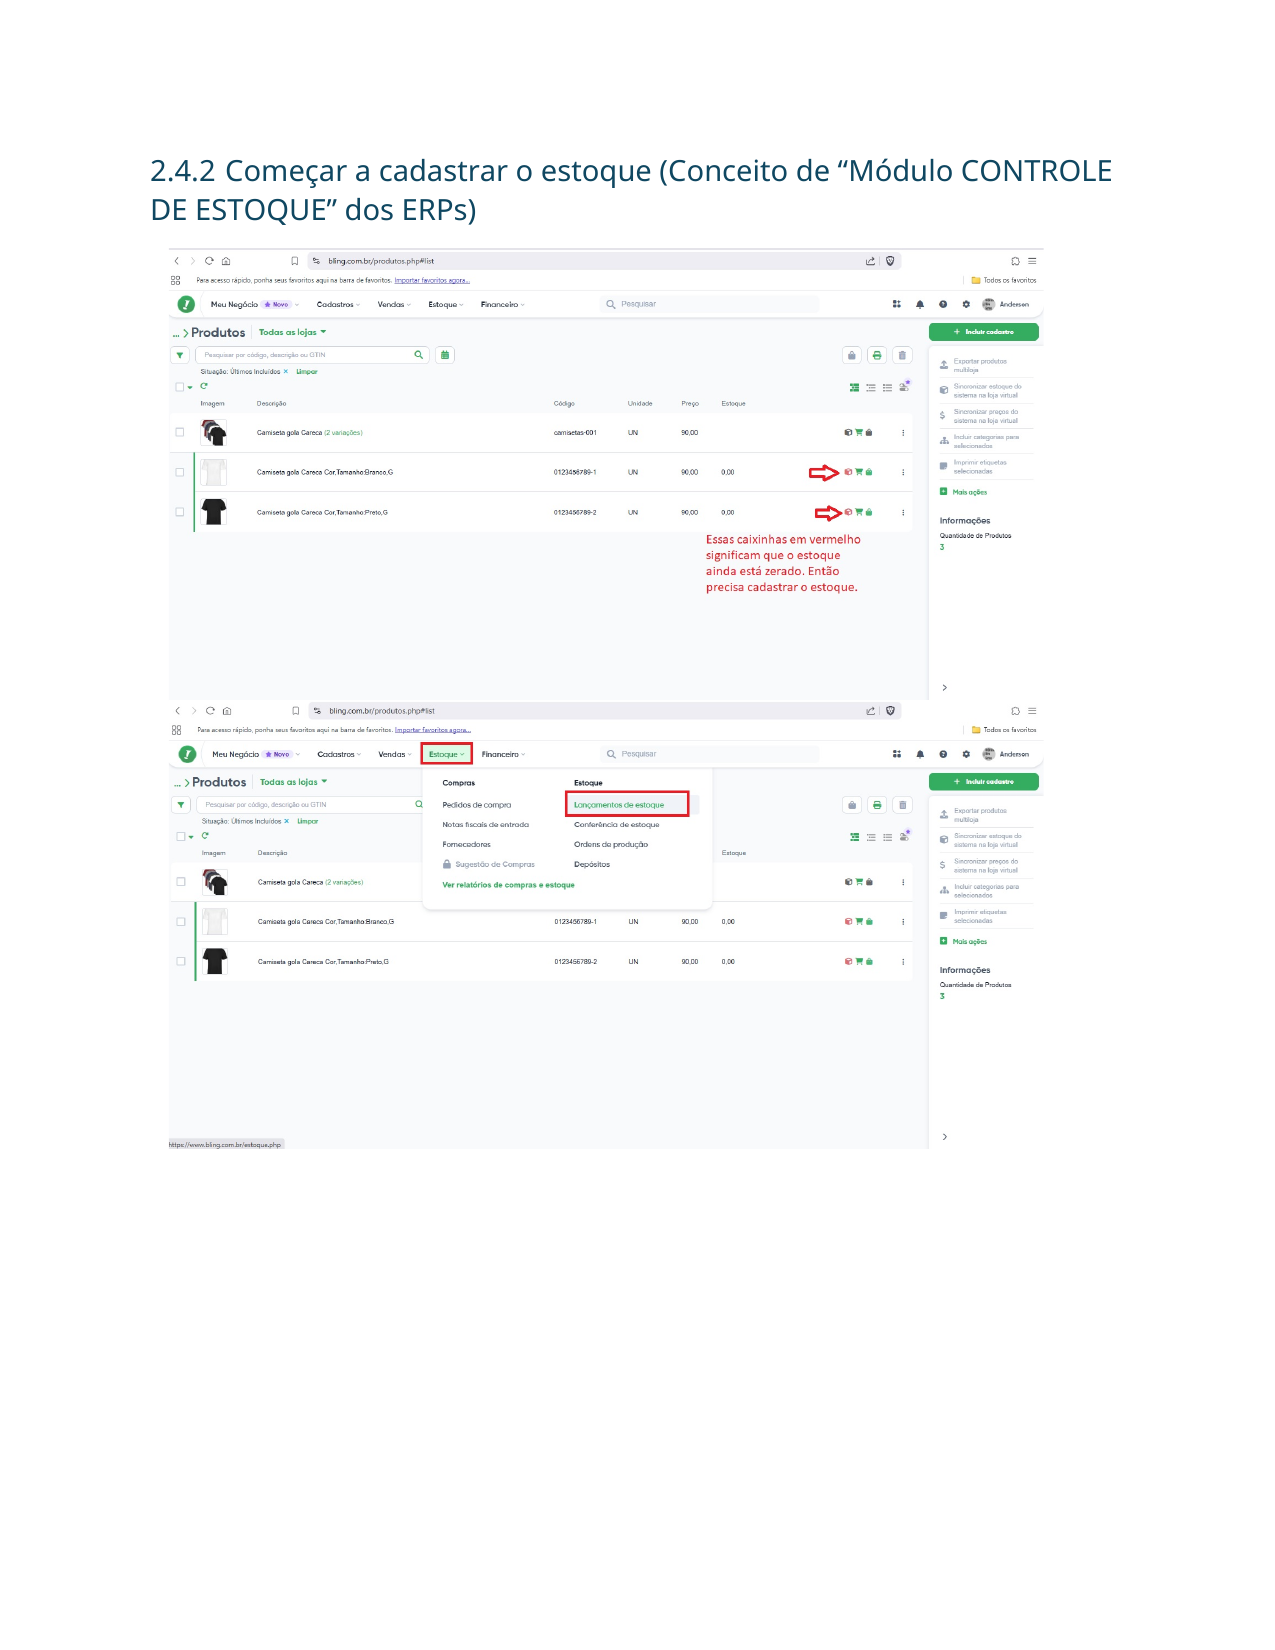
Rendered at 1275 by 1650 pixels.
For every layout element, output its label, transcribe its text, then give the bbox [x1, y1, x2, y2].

picture [168, 248, 1044, 1149]
subtitle 2.4.2 Começar a cadastrar o estoque (Conceito de “Módulo CONTROLE DE ESTOQUE” dos ERPs) [150, 150, 1125, 229]
